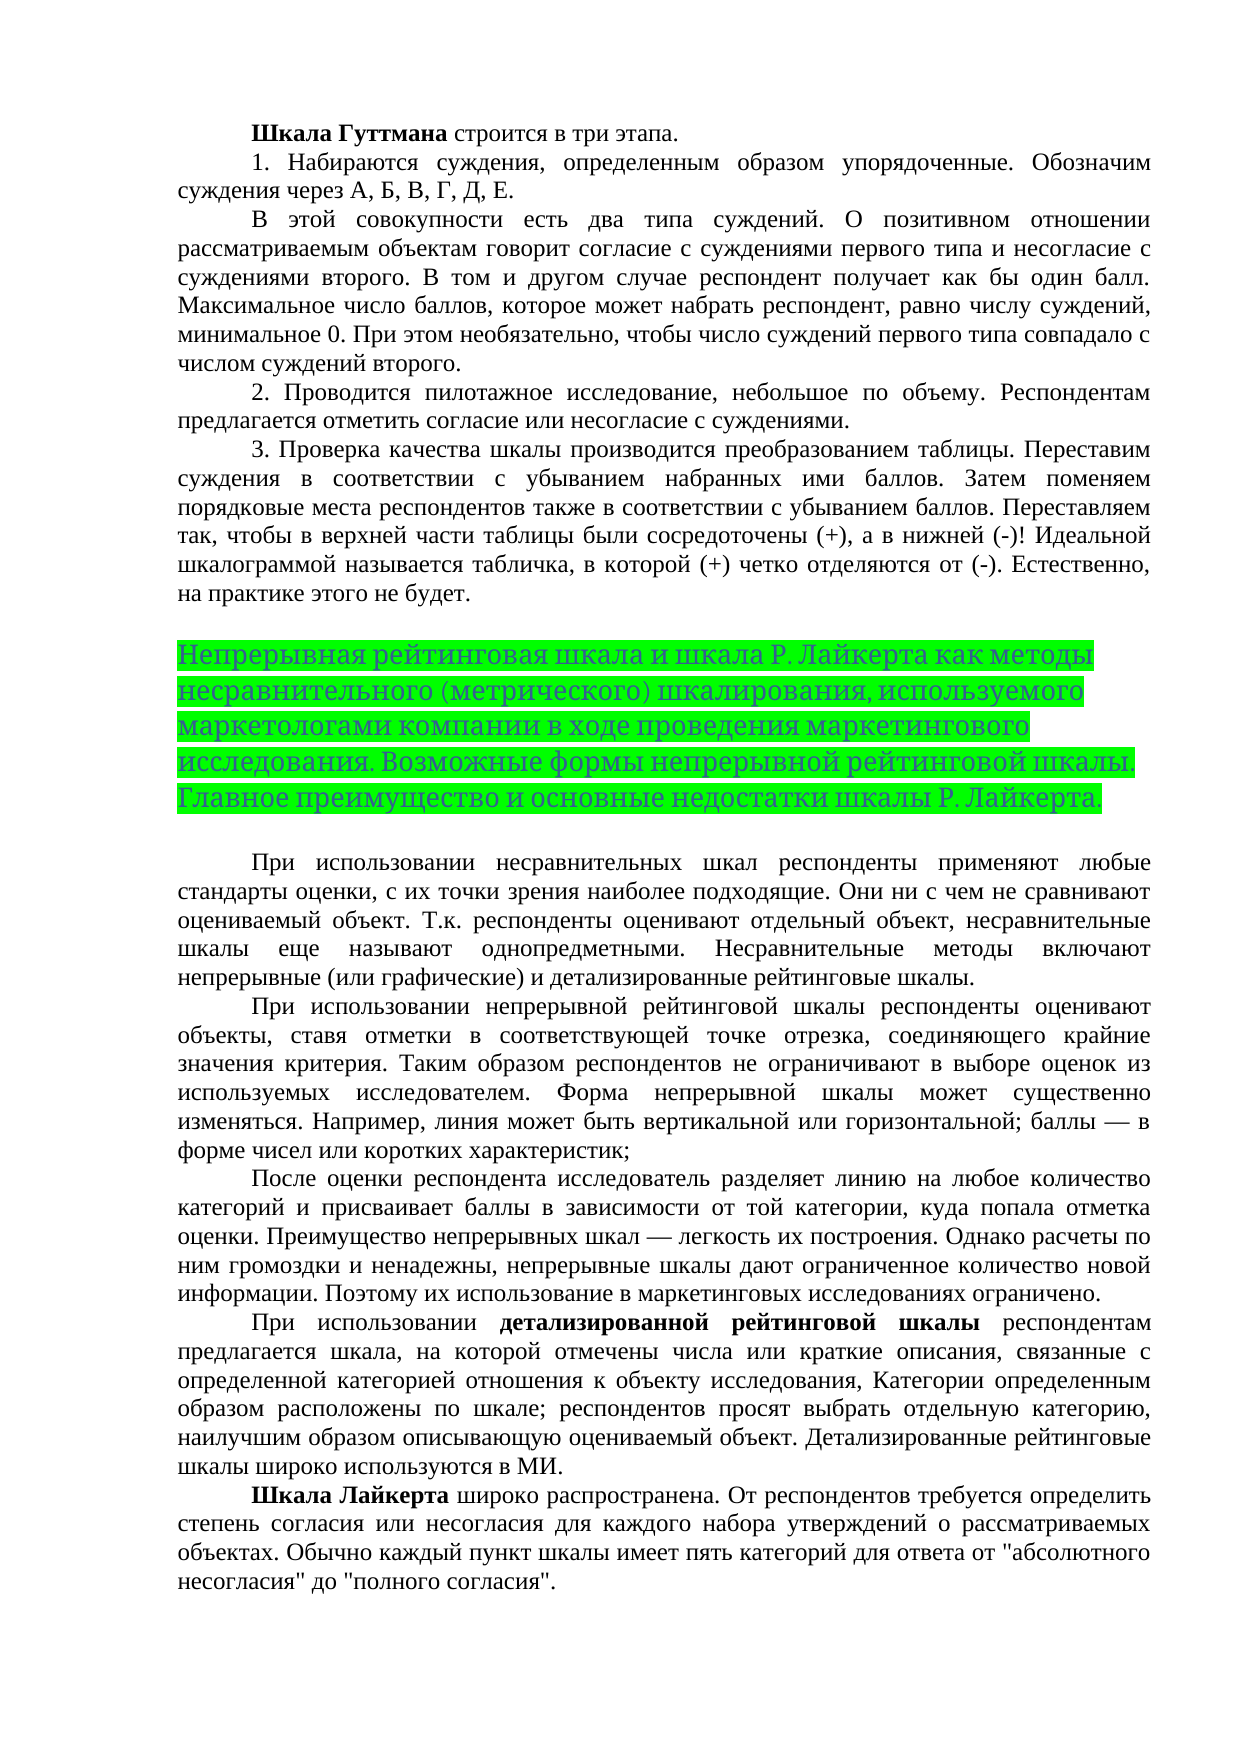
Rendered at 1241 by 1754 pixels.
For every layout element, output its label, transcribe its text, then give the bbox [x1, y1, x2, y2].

text Шкала Лайкерта широко распространена. От респондентов требуется определить степень согласия или несогласия для каждого набора утверждений о рассматриваемых объектах. Обычно каждый пункт шкалы имеет пять категорий для ответа от "абсолютного несогласия" до "полного согласия". [177, 1480, 1152, 1595]
text В этой совокупности есть два типа суждений. О позитивном отношении рассматриваемым объектам говорит согласие с суждениями первого типа и несогласие с суждениями второго. В том и другом случае респондент получает как бы один балл. Максимальное число баллов, которое может набрать респондент, равно числу суждений, минимальное 0. При этом необязательно, чтобы число суждений первого типа совпадало с числом суждений второго. [177, 204, 1152, 377]
text После оценки респондента исследователь разделяет линию на любое количество категорий и присваивает баллы в зависимости от той категории, куда попала отметка оценки. Преимущество непрерывных шкал — легкость их построения. Однако расчеты по ним громоздки и ненадежны, непрерывные шкалы дают ограниченное количество новой информации. Поэтому их использование в маркетинговых исследованиях ограничено. [177, 1163, 1152, 1307]
text При использовании детализированной рейтинговой шкалы респондентам предлагается шкала, на которой отмечены числа или краткие описания, связанные с определенной категорией отношения к объекту исследования, Категории определенным образом расположены по шкале; респондентов просят выбрать отдельную категорию, наилучшим образом описывающую оцениваемый объект. Детализированные рейтинговые шкалы широко используются в МИ. [177, 1307, 1152, 1480]
text Шкала Гуттмана строится в три этапа. [177, 118, 1152, 147]
text 1. Набираются суждения, определенным образом упорядоченные. Обозначим суждения через А, Б, В, Г, Д, Е. [177, 147, 1152, 204]
text При использовании несравнительных шкал респонденты применяют любые стандарты оценки, с их точки зрения наиболее подходящие. Они ни с чем не сравнивают оцениваемый объект. Т.к. респонденты оценивают отдельный объект, несравнительные шкалы еще называют однопредметными. Несравнительные методы включают непрерывные (или графические) и детализированные рейтинговые шкалы. [177, 847, 1152, 991]
text При использовании непрерывной рейтинговой шкалы респонденты оценивают объекты, ставя отметки в соответствующей точке отрезка, соединяющего крайние значения критерия. Таким образом респондентов не ограничивают в выборе оценок из используемых исследователем. Форма непрерывной шкалы может существенно изменяться. Например, линия может быть вертикальной или горизонтальной; баллы — в форме чисел или коротких характеристик; [177, 991, 1152, 1163]
subtitle Непрерывная рейтинговая шкала и шкала Р. Лайкерта как методы несравнительного (метрического) шкалирования, используемого маркетологами компании в ходе проведения маркетингового исследования. Возможные формы непрерывной рейтинговой шкалы. Главное преимущество и основные недостатки шкалы Р. Лайкерта. [177, 640, 1152, 814]
text 3. Проверка качества шкалы производится преобразованием таблицы. Переставим суждения в соответствии с убыванием набранных ими баллов. Затем поменяем порядковые места респондентов также в соответствии с убыванием баллов. Переставляем так, чтобы в верхней части таблицы были сосредоточены (+), а в нижней (-)! Идеальной шкалограммой называется табличка, в которой (+) четко отделяются от (-). Естественно, на практике этого не будет. [177, 434, 1152, 607]
text 2. Проводится пилотажное исследование, небольшое по объему. Респондентам предлагается отметить согласие или несогласие с суждениями. [177, 377, 1152, 434]
